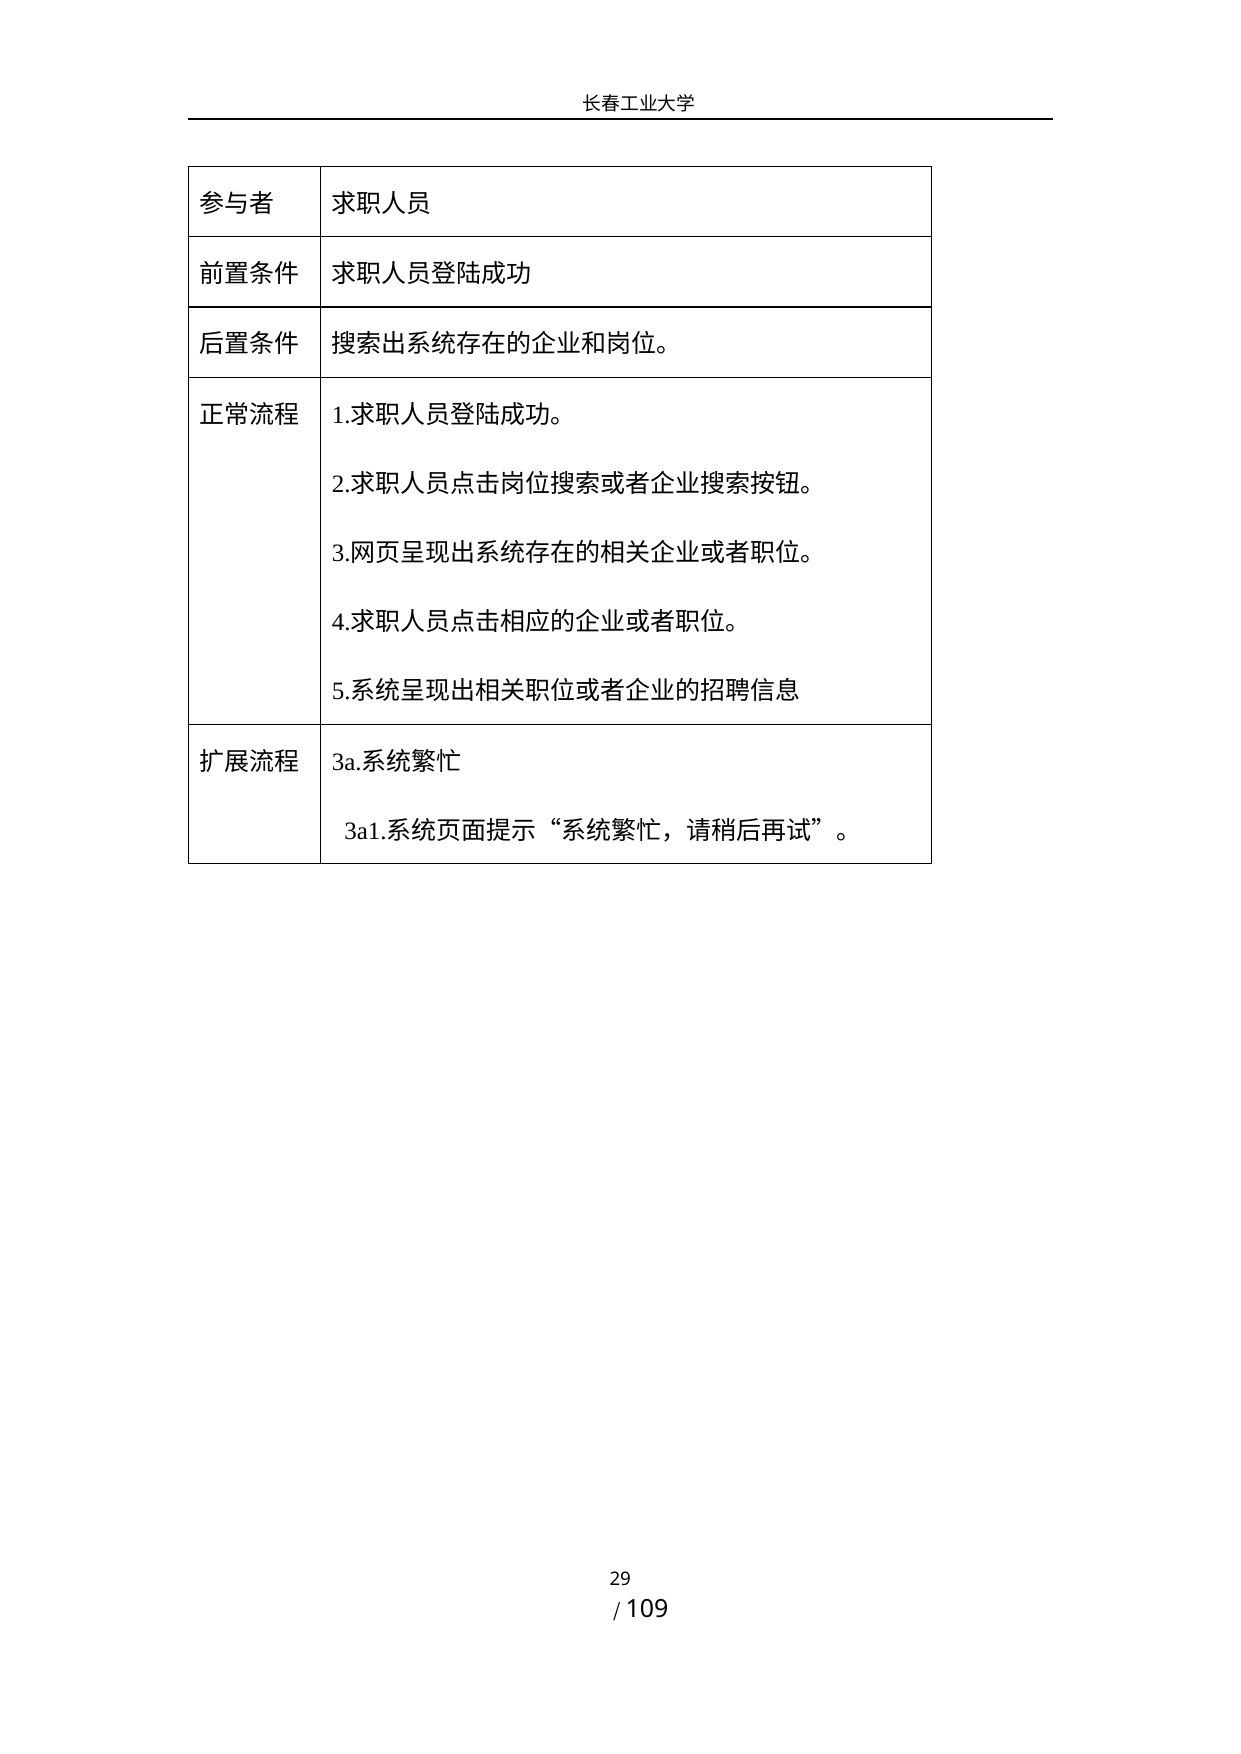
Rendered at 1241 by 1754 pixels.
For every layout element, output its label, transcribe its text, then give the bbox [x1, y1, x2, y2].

table_cell 求职人员登陆成功 [321, 237, 931, 306]
table_cell 求职人员 [321, 167, 931, 236]
table_cell 前置条件 [189, 237, 320, 306]
table_cell 参与者 [189, 167, 320, 236]
table_cell 3a.系统繁忙 3a1.系统页面提示“系统繁忙，请稍后再试”。 [321, 725, 931, 863]
table_cell 后置条件 [189, 308, 320, 377]
table_cell 搜索出系统存在的企业和岗位。 [321, 308, 931, 377]
table_cell 正常流程 [189, 378, 320, 723]
table_cell 1.求职人员登陆成功。 2.求职人员点击岗位搜索或者企业搜索按钮。 3.网页呈现出系统存在的相关企业或者职位。 4.求职人员点击相应的企业或者职位。 5.系统呈现出相关职位或者企业的招聘信息 [321, 378, 931, 723]
table_cell 扩展流程 [189, 725, 320, 863]
